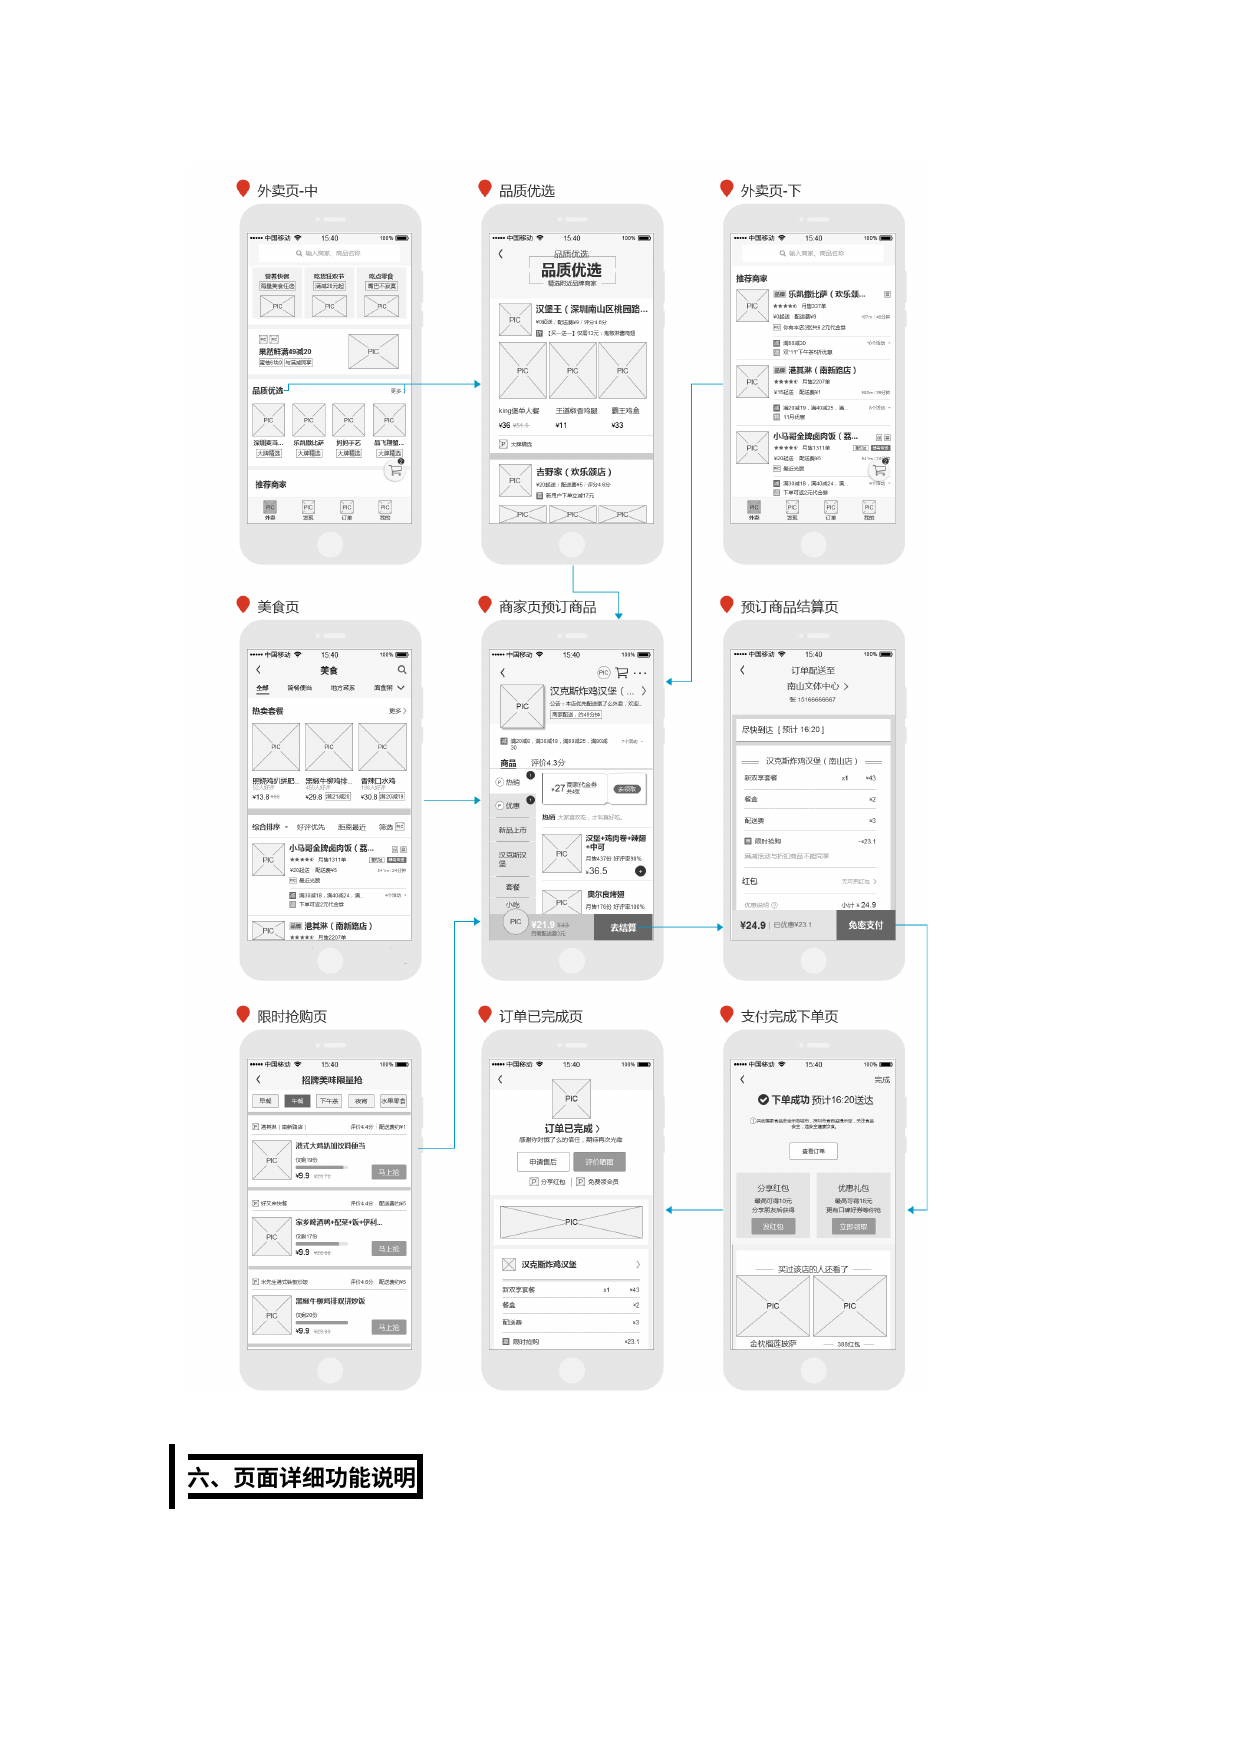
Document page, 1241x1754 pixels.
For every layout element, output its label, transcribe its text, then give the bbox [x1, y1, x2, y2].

picture [187, 162, 928, 1391]
subtitle 六、页面详细功能说明 [175, 1444, 1053, 1509]
